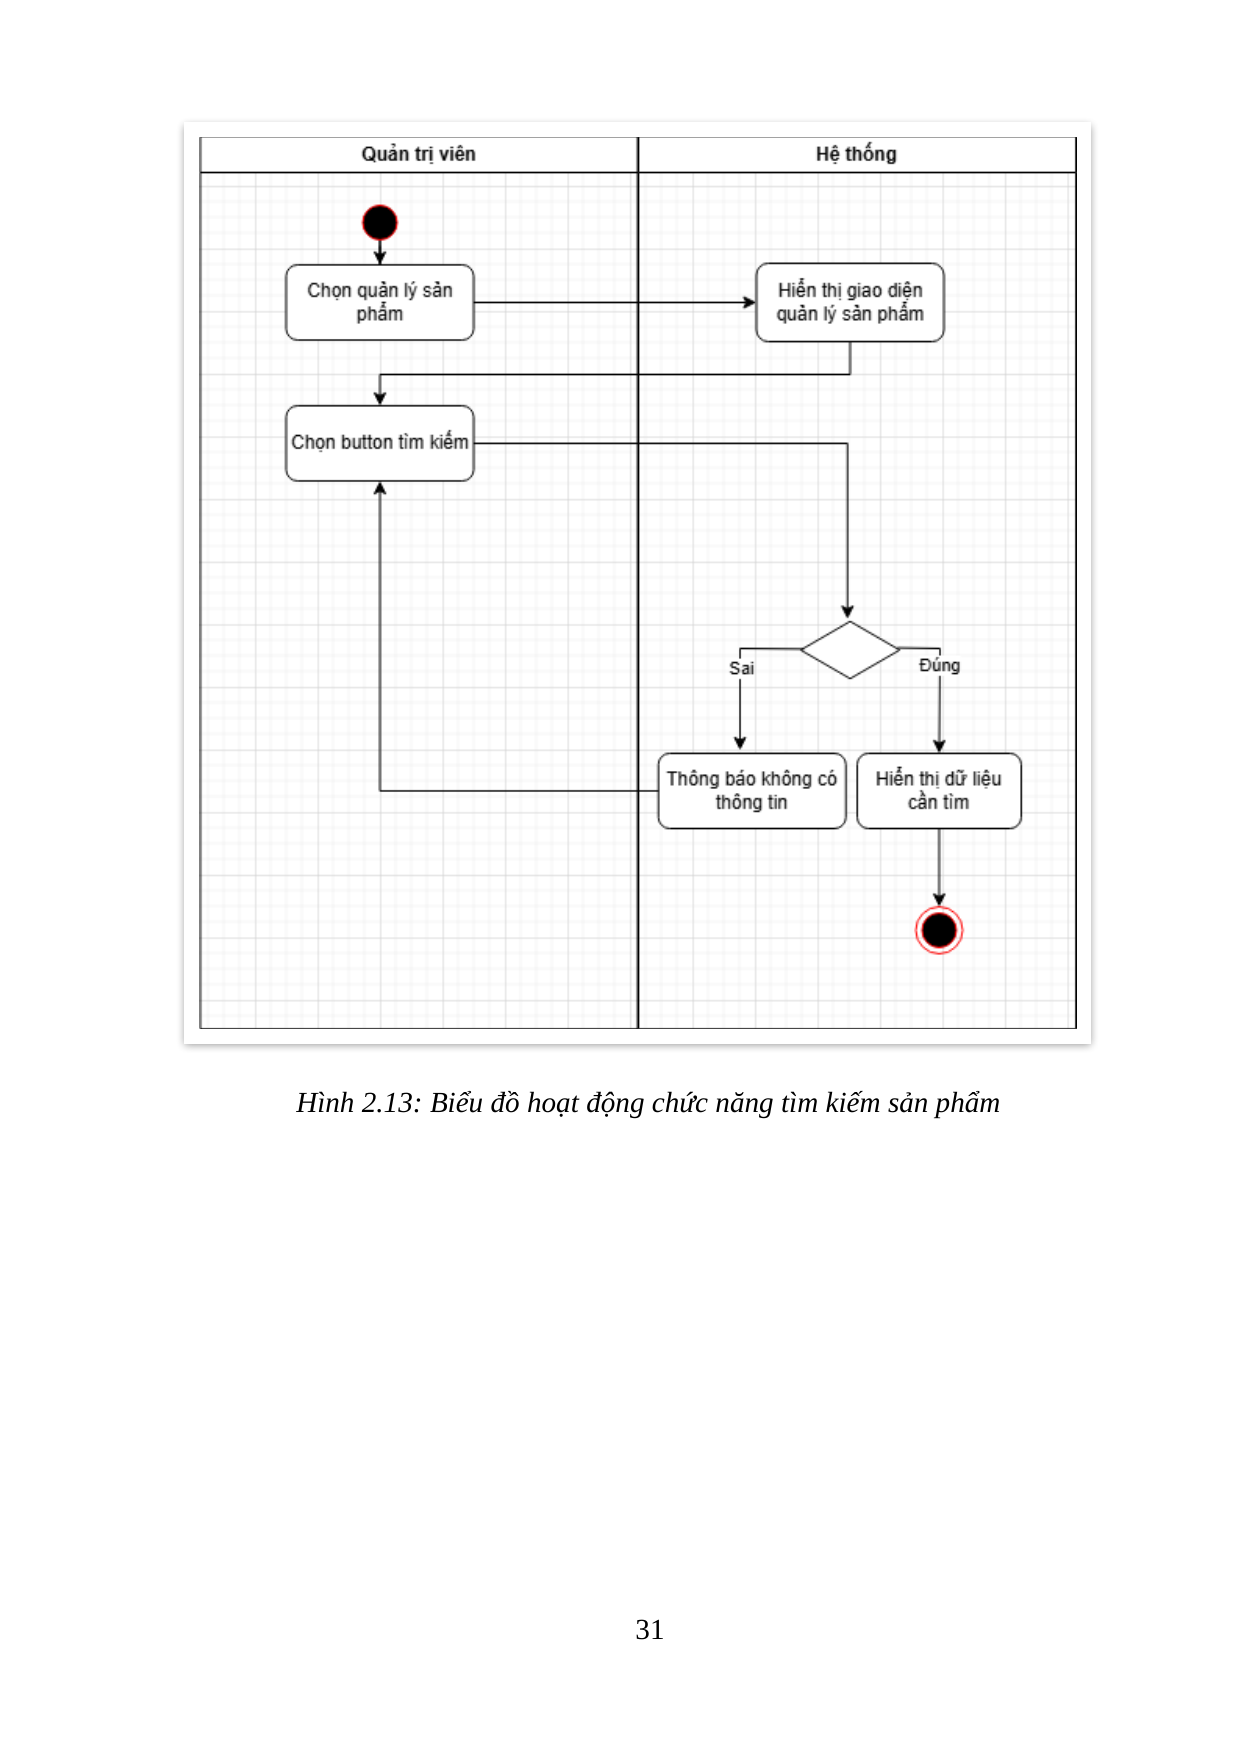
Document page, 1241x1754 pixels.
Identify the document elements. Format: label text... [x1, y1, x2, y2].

text Hình 2.13: Biểu đồ hoạt động chức năng tìm kiếm sản phẩm [177, 1085, 1122, 1118]
picture [199, 137, 1077, 1029]
